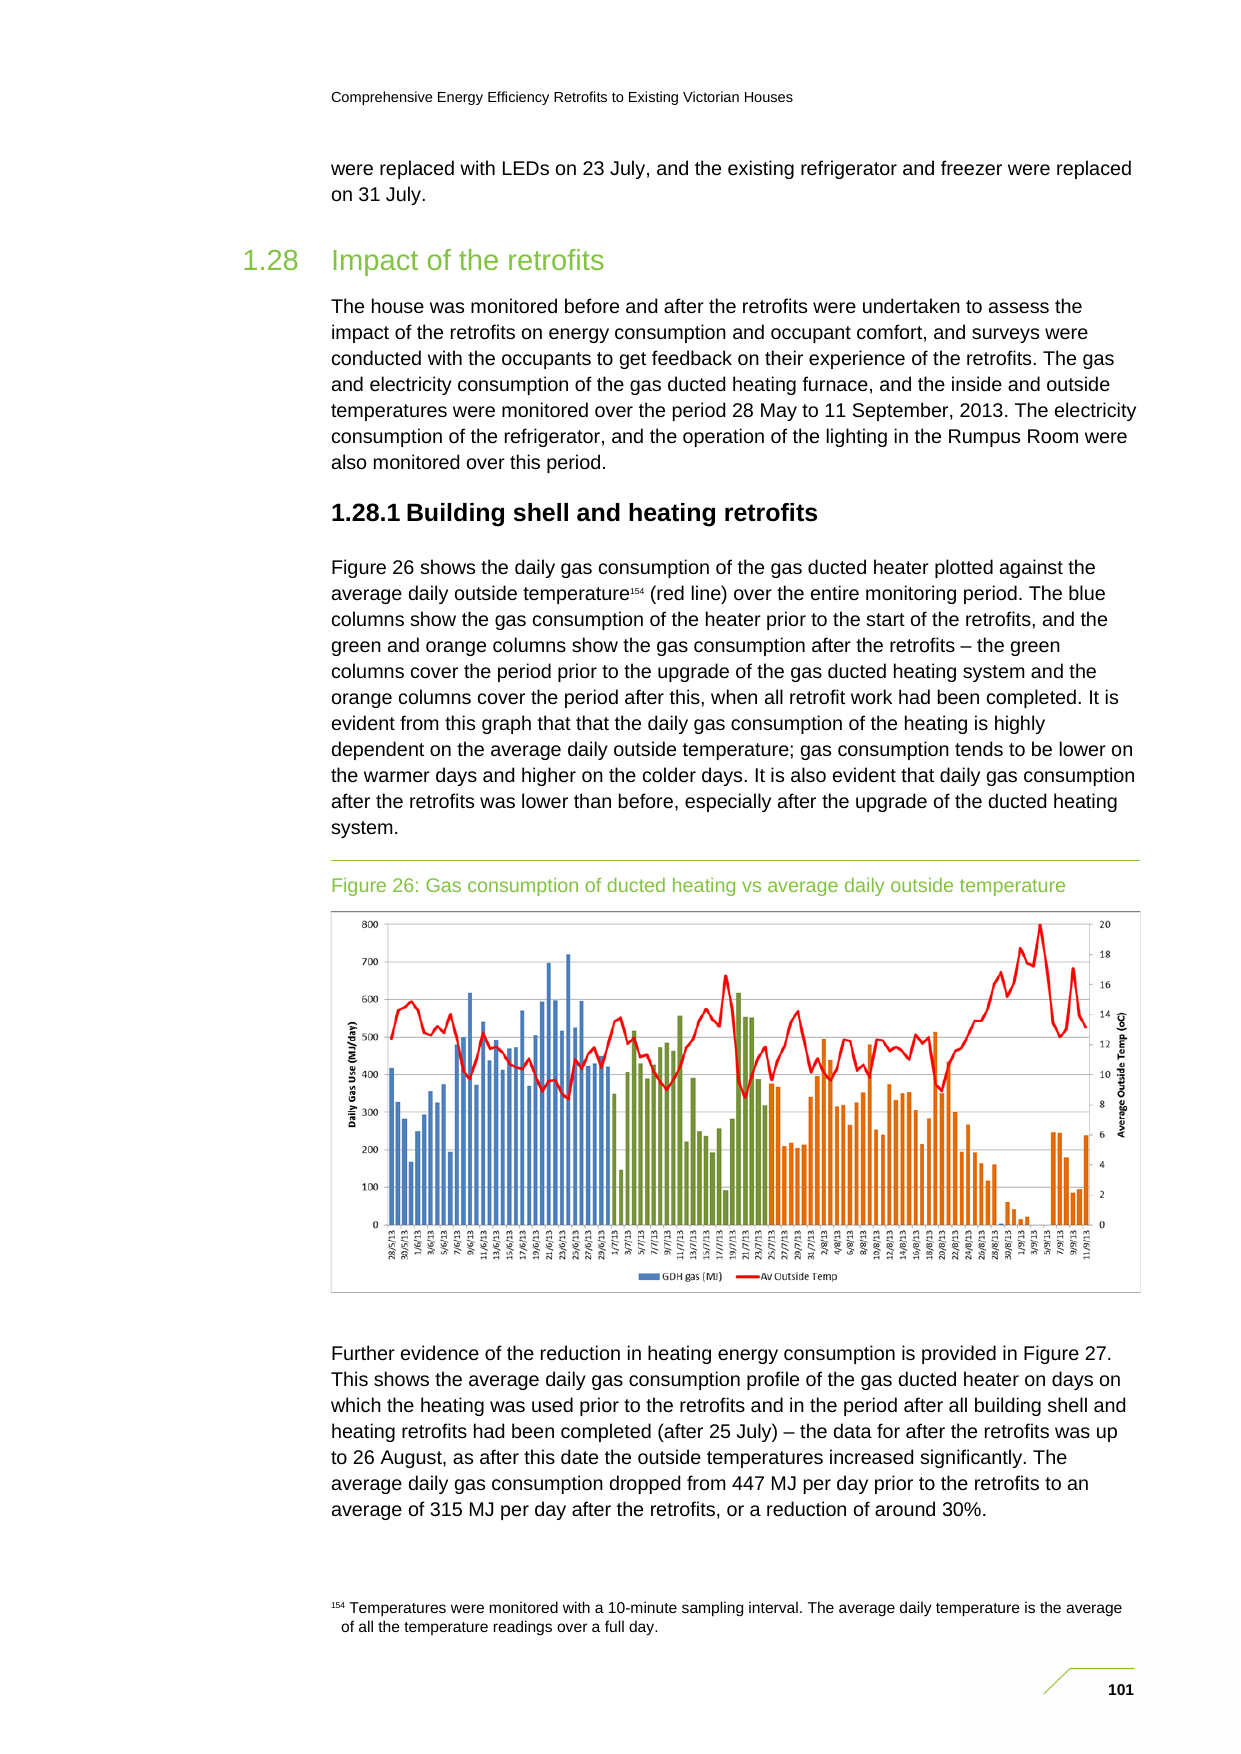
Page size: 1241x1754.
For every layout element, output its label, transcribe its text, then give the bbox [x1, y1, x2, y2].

subtitle Impact of the retrofits [242, 243, 1140, 277]
text Further evidence of the reduction in heating energy consumption is provided in Figure 27. This shows the average daily gas consumption profile of the gas ducted heater on days on which the heating was used prior to the retrofits and in the period after all building shell and heating retrofits had been completed (after 25 July) – the data for after the retrofits was up to 26 August, as after this date the outside temperatures increased significantly. The average daily gas consumption dropped from 447 MJ per day prior to the retrofits to an average of 315 MJ per day after the retrofits, or a reduction of around 30%. [331, 1338, 1140, 1520]
picture [957, 1601, 1241, 1754]
subtitle Building shell and heating retrofits [331, 498, 1140, 527]
text Figure 26 shows the daily gas consumption of the gas ducted heater plotted against the average daily outside temperature (red line) over the entire monitoring period. The blue columns show the gas consumption of the heater prior to the start of the retrofits, and the green and orange columns show the gas consumption after the retrofits – the green columns cover the period prior to the upgrade of the gas ducted heating system and the orange columns cover the period after this, when all retrofit work had been completed. It is evident from this graph that that the daily gas consumption of the heating is highly dependent on the average daily outside temperature; gas consumption tends to be lower on the warmer days and higher on the colder days. It is also evident that daily gas consumption after the retrofits was lower than before, especially after the upgrade of the ducted heating system. [331, 552, 1140, 839]
text The house was monitored before and after the retrofits were undertaken to assess the impact of the retrofits on energy consumption and occupant comfort, and surveys were conducted with the occupants to get feedback on their experience of the retrofits. The gas and electricity consumption of the gas ducted heating furnace, and the inside and outside temperatures were monitored over the period 28 May to 11 September, 2013. The electricity consumption of the refrigerator, and the operation of the lighting in the Rumpus Room were also monitored over this period. [331, 291, 1140, 474]
picture [330, 911, 1141, 1293]
text Figure 26: Gas consumption of ducted heating vs average daily outside temperature [331, 861, 1140, 897]
